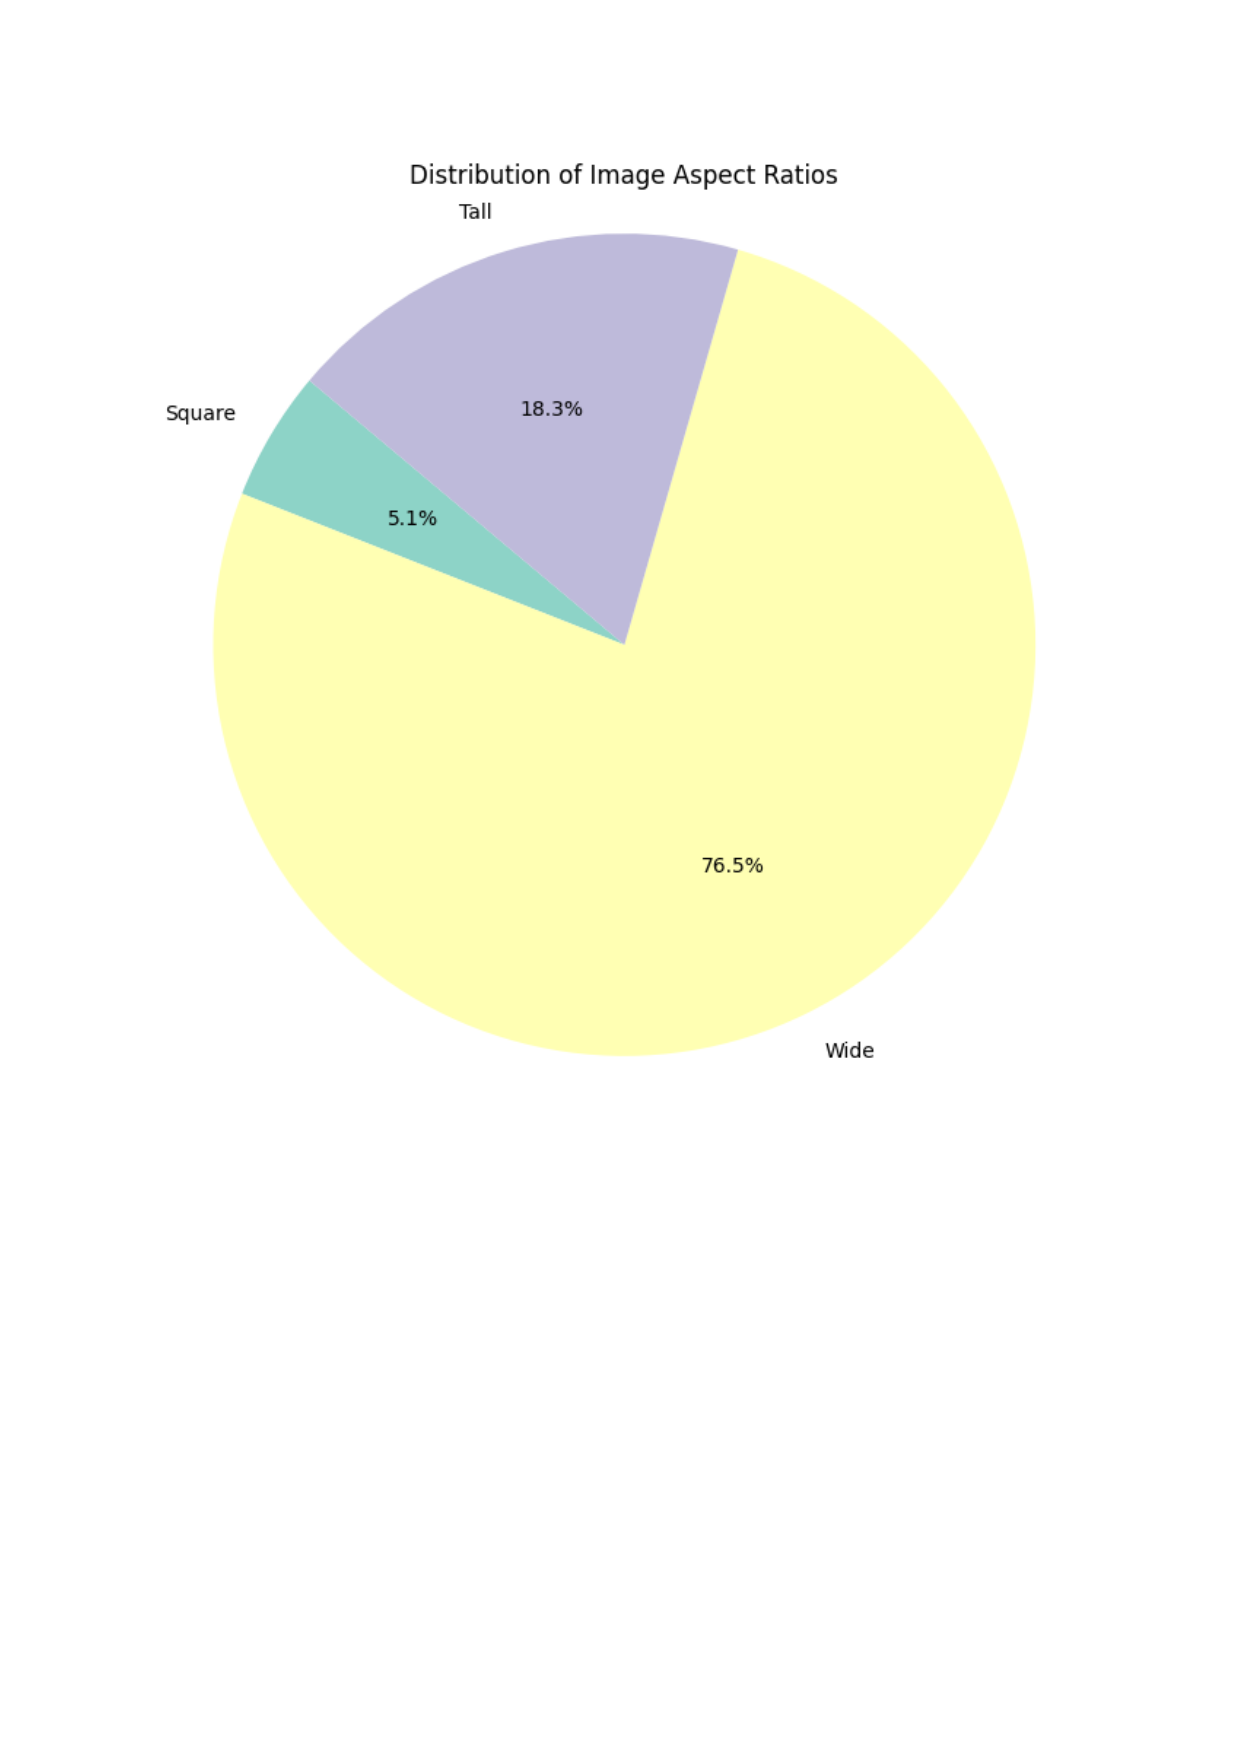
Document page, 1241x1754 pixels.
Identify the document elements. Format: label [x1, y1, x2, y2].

picture [150, 150, 1091, 1109]
